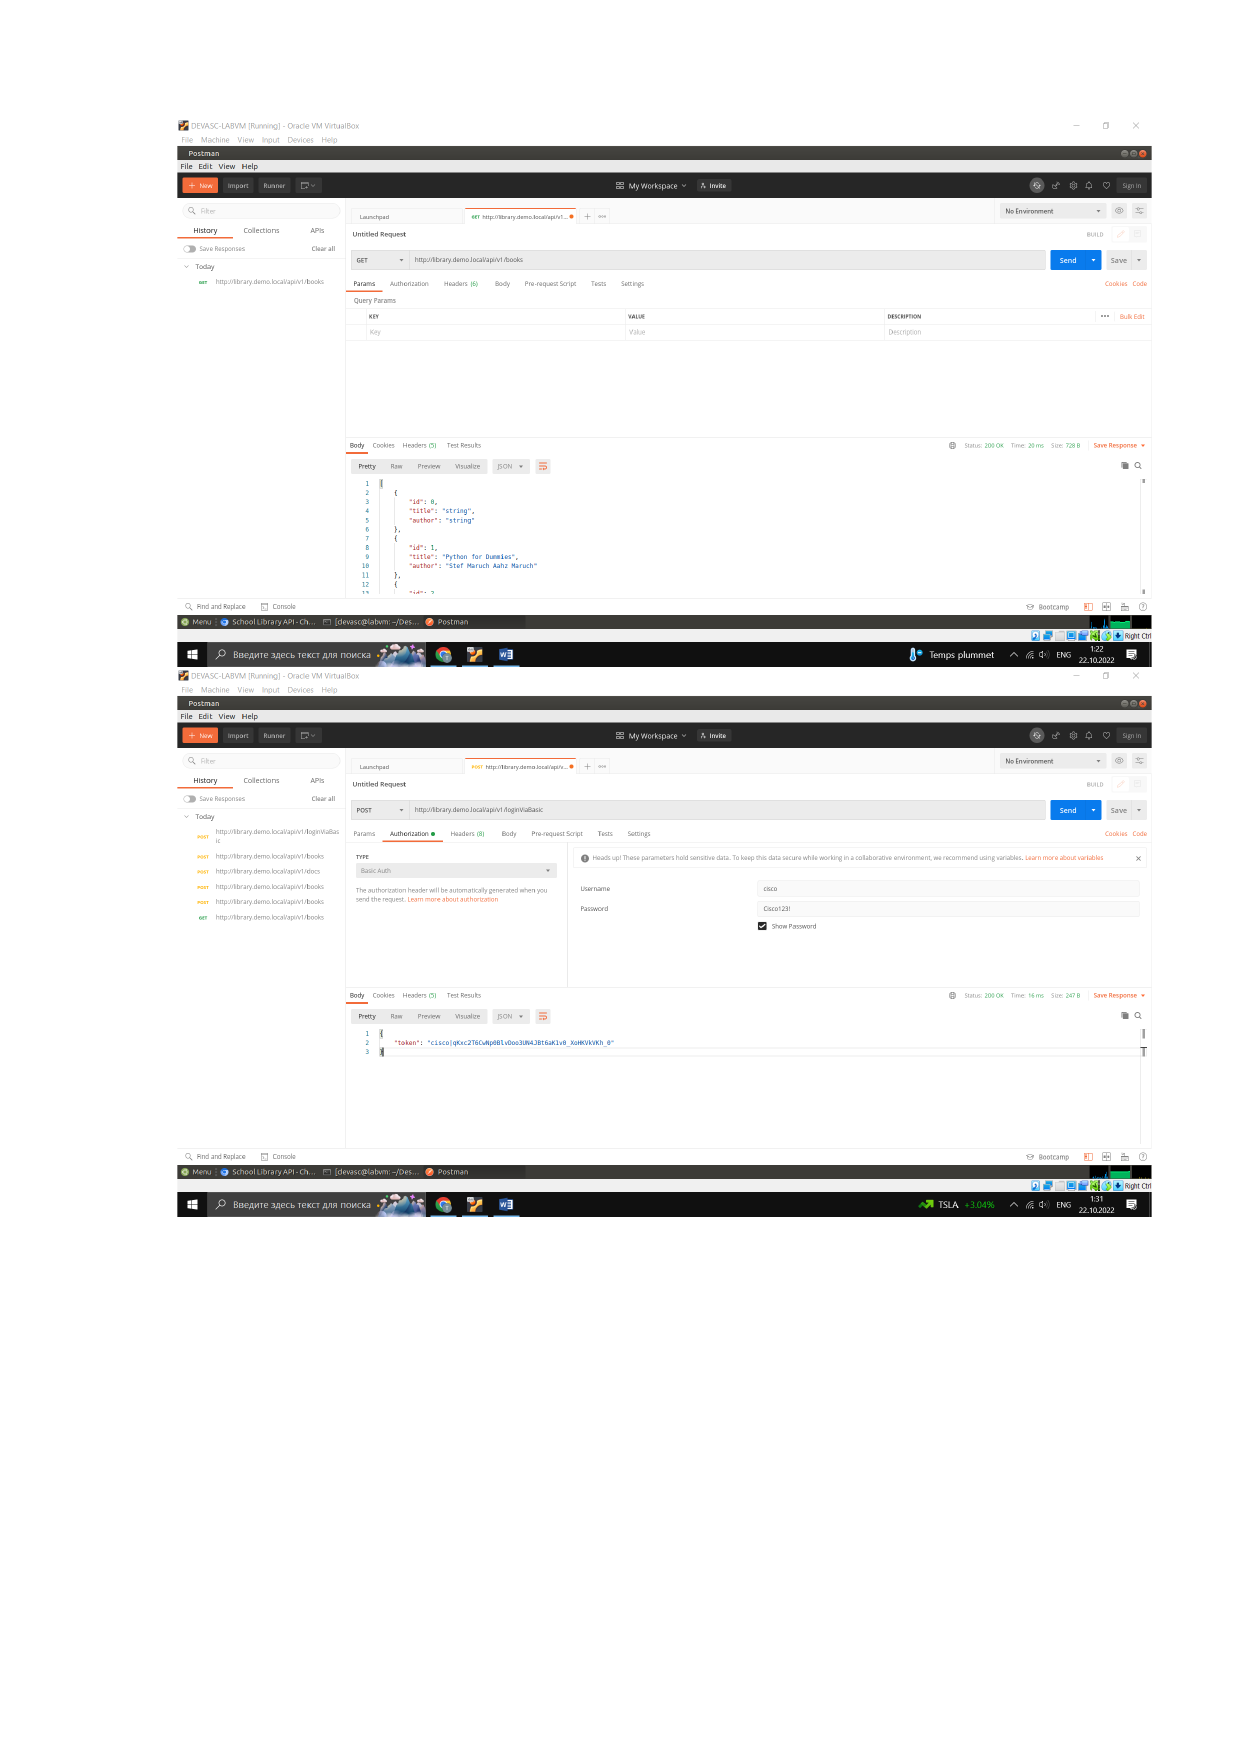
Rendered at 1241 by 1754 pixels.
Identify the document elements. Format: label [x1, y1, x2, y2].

picture [177, 668, 1152, 1217]
picture [177, 118, 1152, 667]
